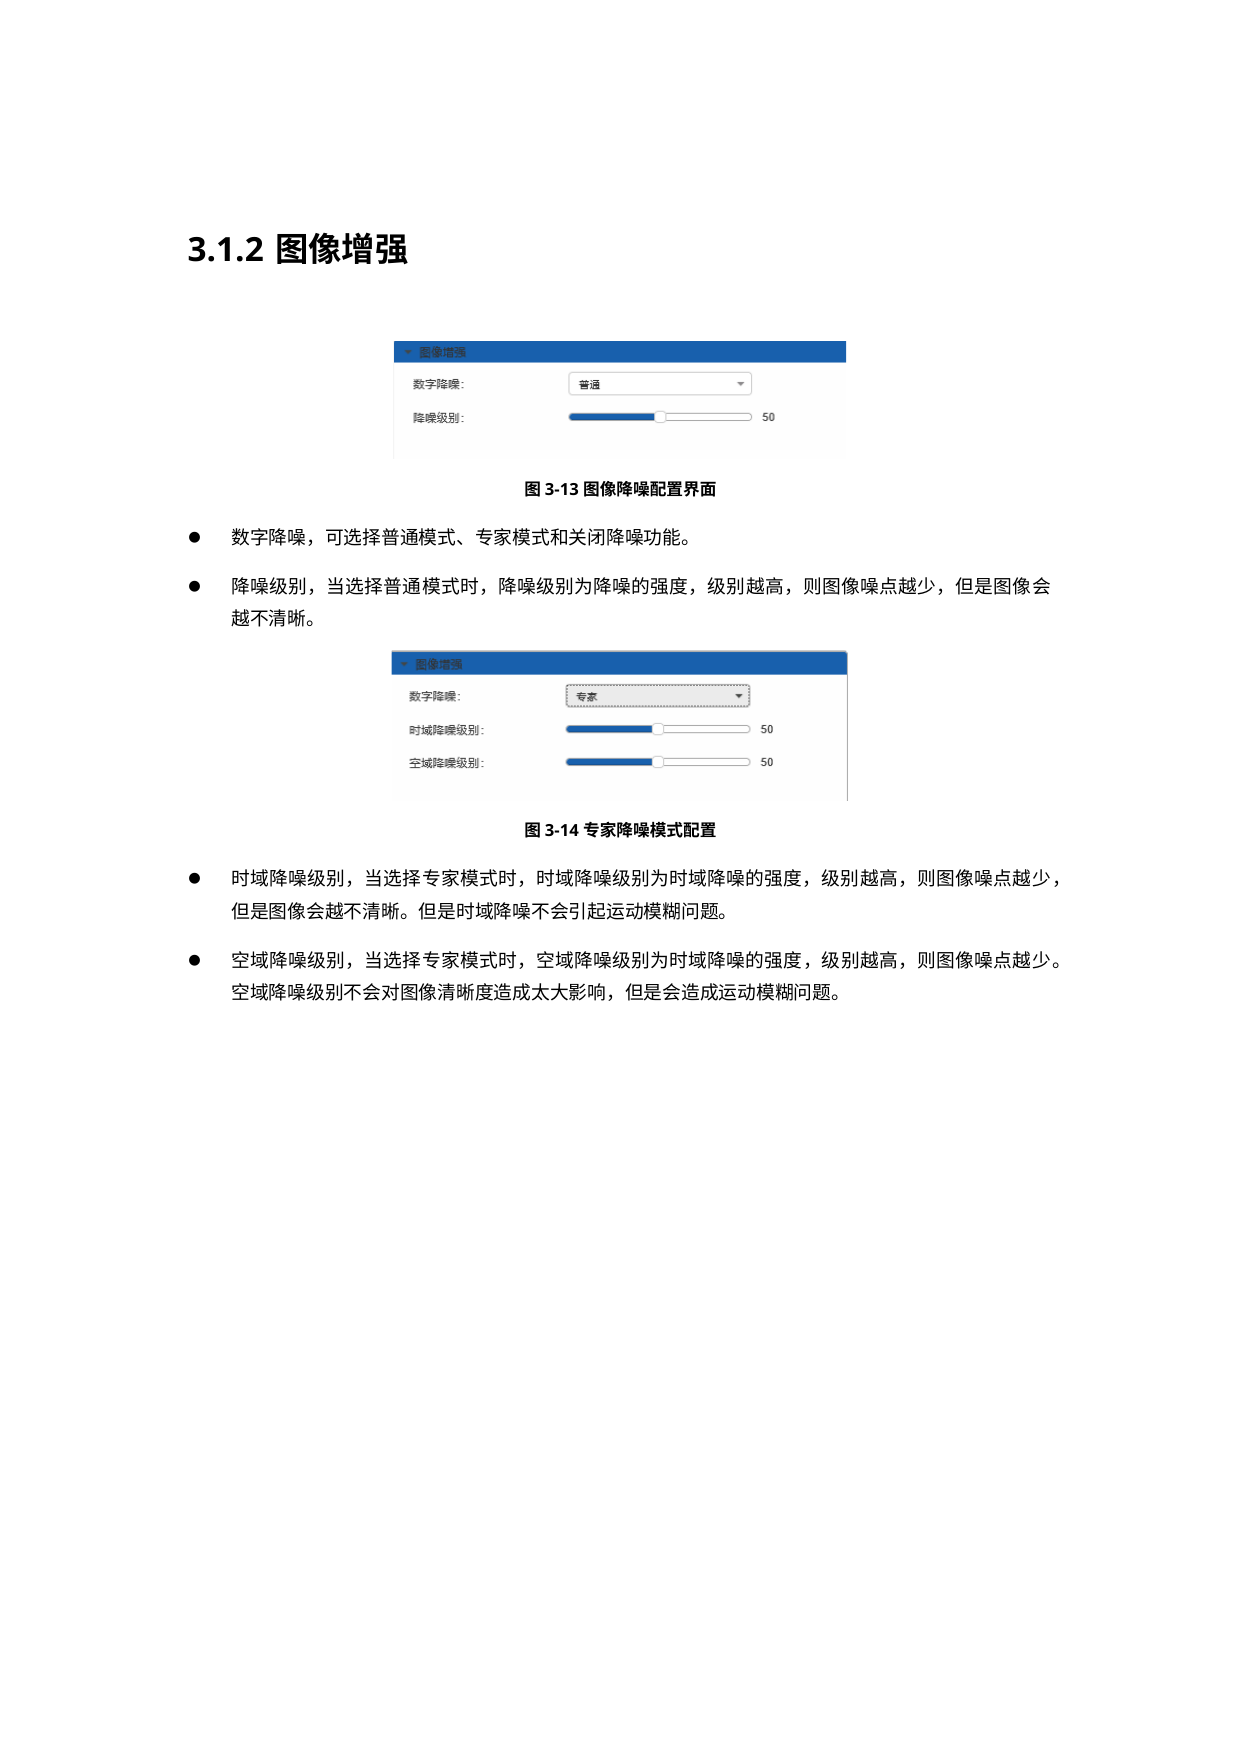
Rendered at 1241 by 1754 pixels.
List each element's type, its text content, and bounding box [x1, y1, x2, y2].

subtitle 图像增强 [187, 214, 1053, 279]
list 降噪级别，当选择普通模式时，降噪级别为降噪的强度，级别越高，则图像噪点越少，但是图像会越不清晰。 [187, 569, 1053, 634]
list 时域降噪级别，当选择专家模式时，时域降噪级别为时域降噪的强度，级别越高，则图像噪点越少，但是图像会越不清晰。但是时域降噪不会引起运动模糊问题。 [187, 861, 1053, 926]
list 空域降噪级别，当选择专家模式时，空域降噪级别为时域降噪的强度，级别越高，则图像噪点越少。空域降噪级别不会对图像清晰度造成太大影响，但是会造成运动模糊问题。 [187, 943, 1053, 1008]
picture [393, 341, 847, 459]
list 数字降噪，可选择普通模式、专家模式和关闭降噪功能。 [187, 520, 1053, 553]
picture [391, 650, 849, 801]
